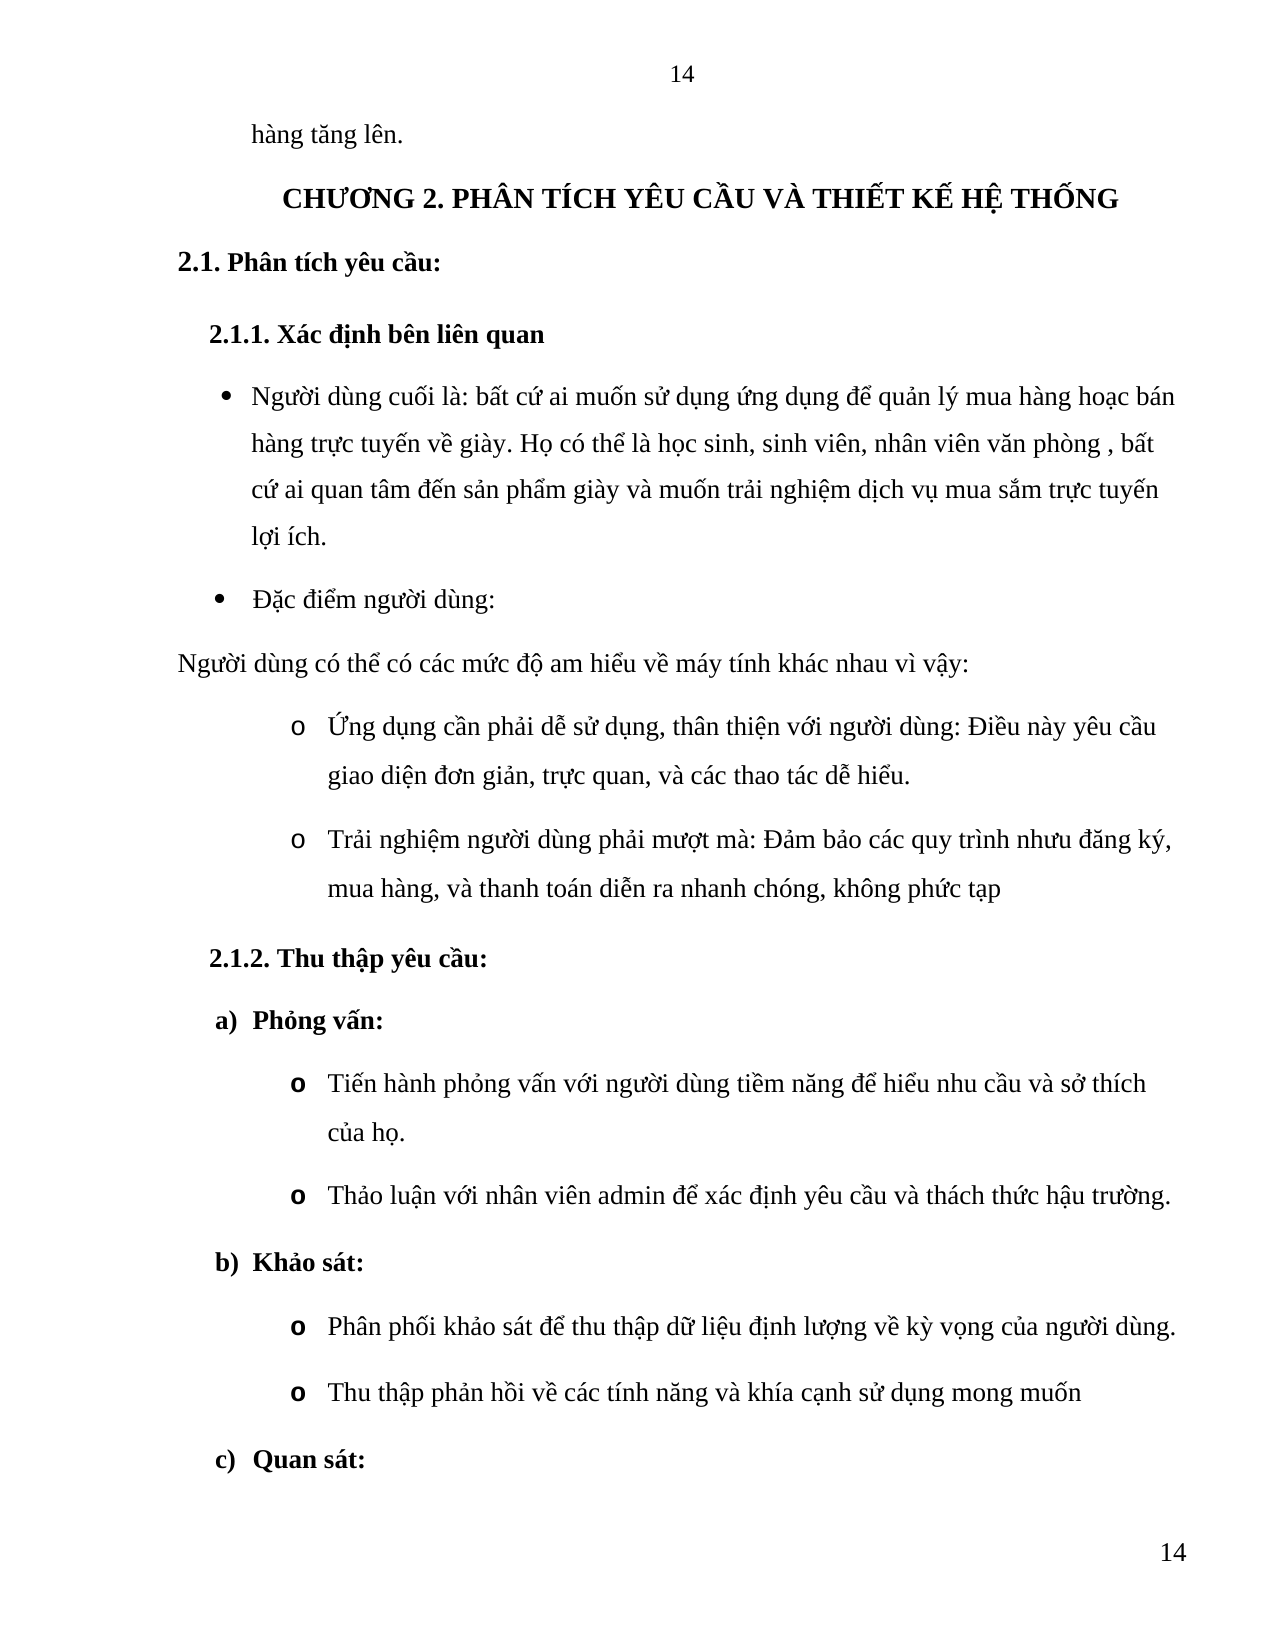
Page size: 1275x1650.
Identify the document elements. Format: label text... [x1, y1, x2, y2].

text CHƯƠNG 2. PHÂN TÍCH YÊU CẦU VÀ THIẾT KẾ HỆ THỐNG [177, 181, 1186, 215]
list Ứng dụng cần phải dễ sử dụng, thân thiện với người dùng: Điều này yêu cầu giao diện đơn giản, trực quan, và các thao tác dễ hiểu. [290, 710, 1186, 791]
list Đặc điểm người dùng: [215, 583, 1186, 615]
subtitle 2.1.2. Thu thập yêu cầu: [209, 942, 1186, 973]
list Tiến hành phỏng vấn với người dùng tiềm năng để hiểu nhu cầu và sở thích của họ. [290, 1067, 1186, 1147]
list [222, 118, 1186, 149]
subtitle 2.1. Phân tích yêu cầu: [177, 244, 1186, 278]
list Quan sát: [215, 1443, 1186, 1474]
list Phỏng vấn: [215, 1004, 1186, 1035]
list Thảo luận với nhân viên admin để xác định yêu cầu và thách thức hậu trường. [290, 1179, 1186, 1213]
text Người dùng có thể có các mức độ am hiểu về máy tính khác nhau vì vậy: [177, 647, 1186, 678]
list Thu thập phản hồi về các tính năng và khía cạnh sử dụng mong muốn [290, 1376, 1186, 1410]
list Trải nghiệm người dùng phải mượt mà: Đảm bảo các quy trình nhưu đăng ký, mua hàng, và thanh toán diễn ra nhanh chóng, không phức tạp [290, 823, 1186, 903]
list Phân phối khảo sát để thu thập dữ liệu định lượng về kỳ vọng của người dùng. [290, 1309, 1186, 1343]
list Khảo sát: [215, 1246, 1186, 1277]
list Người dùng cuối là: bất cứ ai muốn sử dụng ứng dụng để quản lý mua hàng hoạc bán hàng trực tuyến về giày. Họ có thể là học sinh, sinh viên, nhân viên văn phòng , bất cứ ai quan tâm đến sản phẩm giày và muốn trải nghiệm dịch vụ mua sắm trực tuyến lợi ích. [222, 380, 1186, 551]
subtitle 2.1.1. Xác định bên liên quan [209, 318, 1186, 349]
